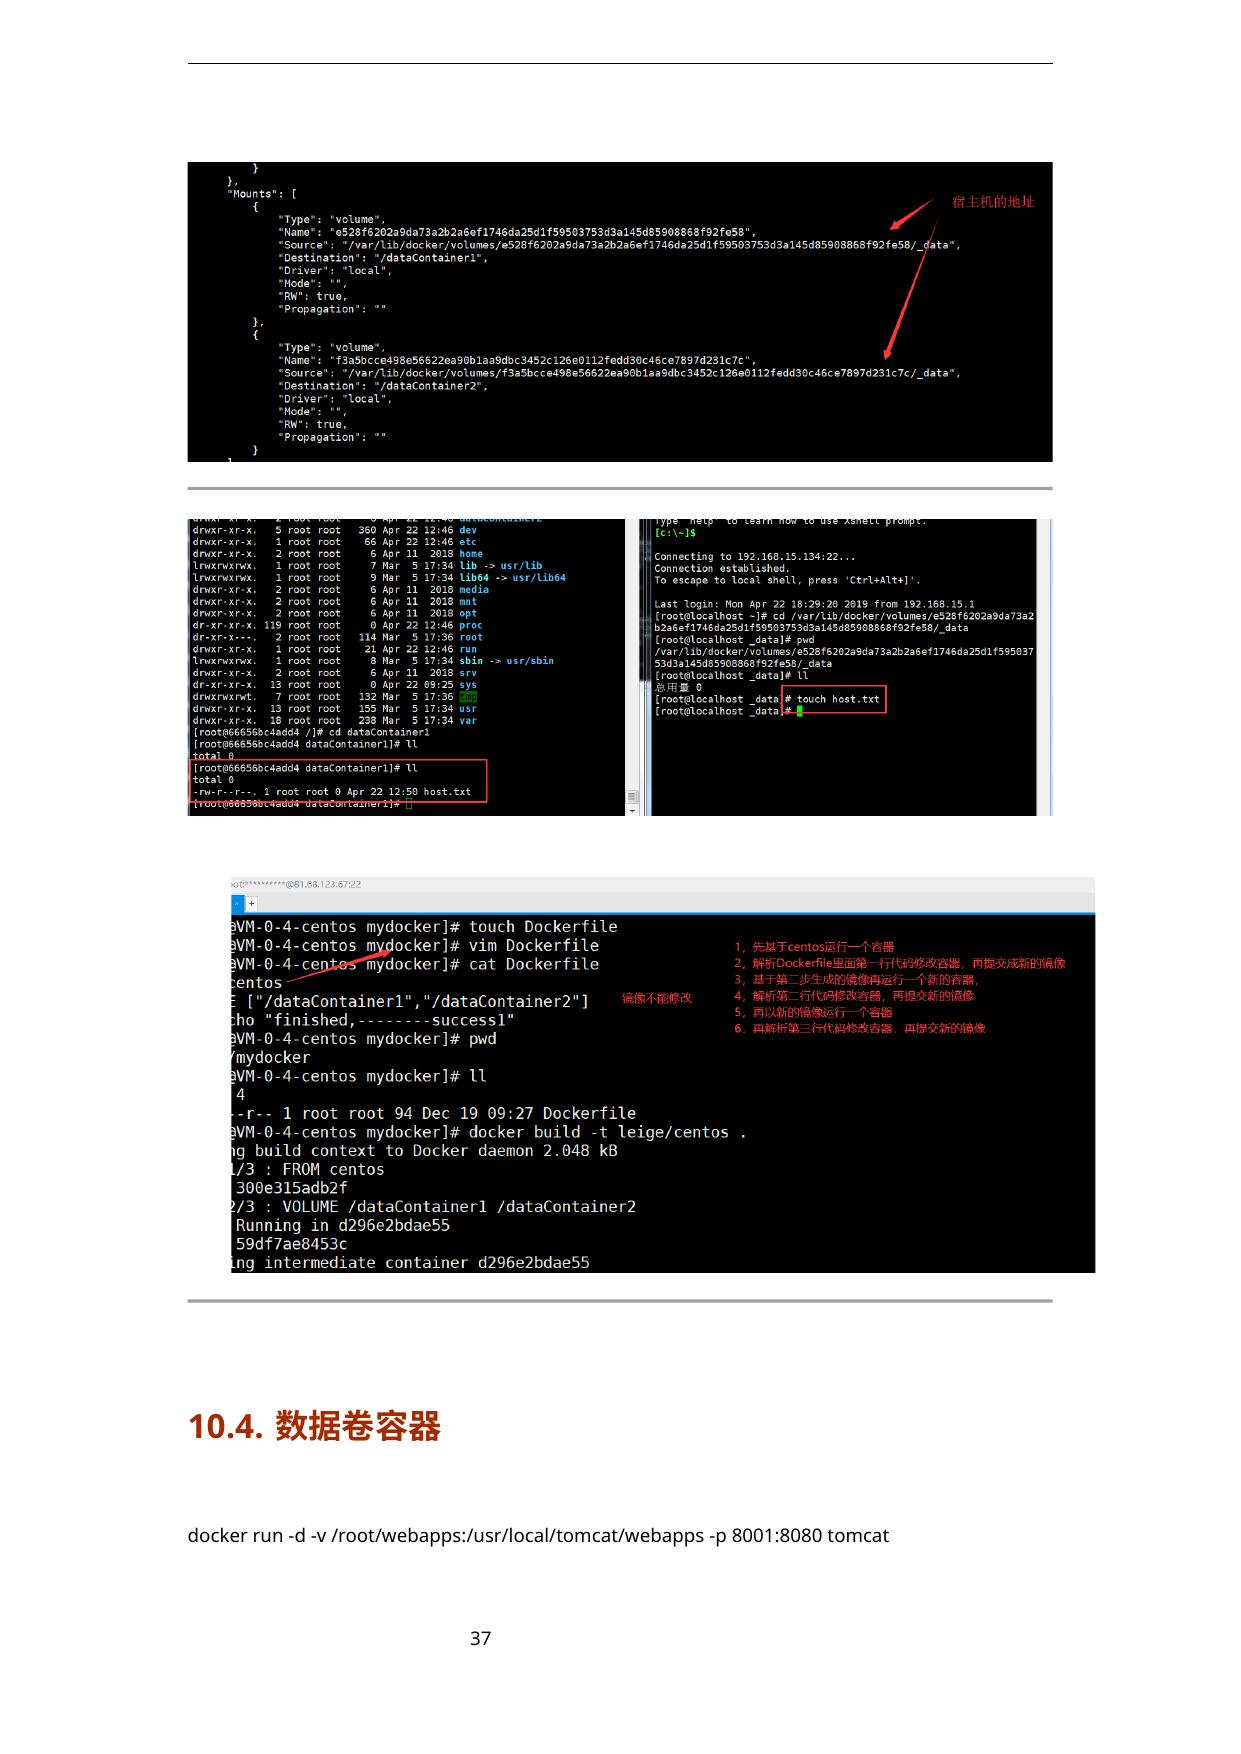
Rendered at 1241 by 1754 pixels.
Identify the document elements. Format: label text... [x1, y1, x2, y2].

picture [187, 162, 1053, 462]
picture [231, 877, 1096, 1273]
picture [187, 519, 1053, 816]
subtitle 数据卷容器 [187, 1392, 1053, 1457]
text docker run -d -v /root/webapps:/usr/local/tomcat/webapps -p 8001:8080 tomcat [187, 1519, 1053, 1551]
